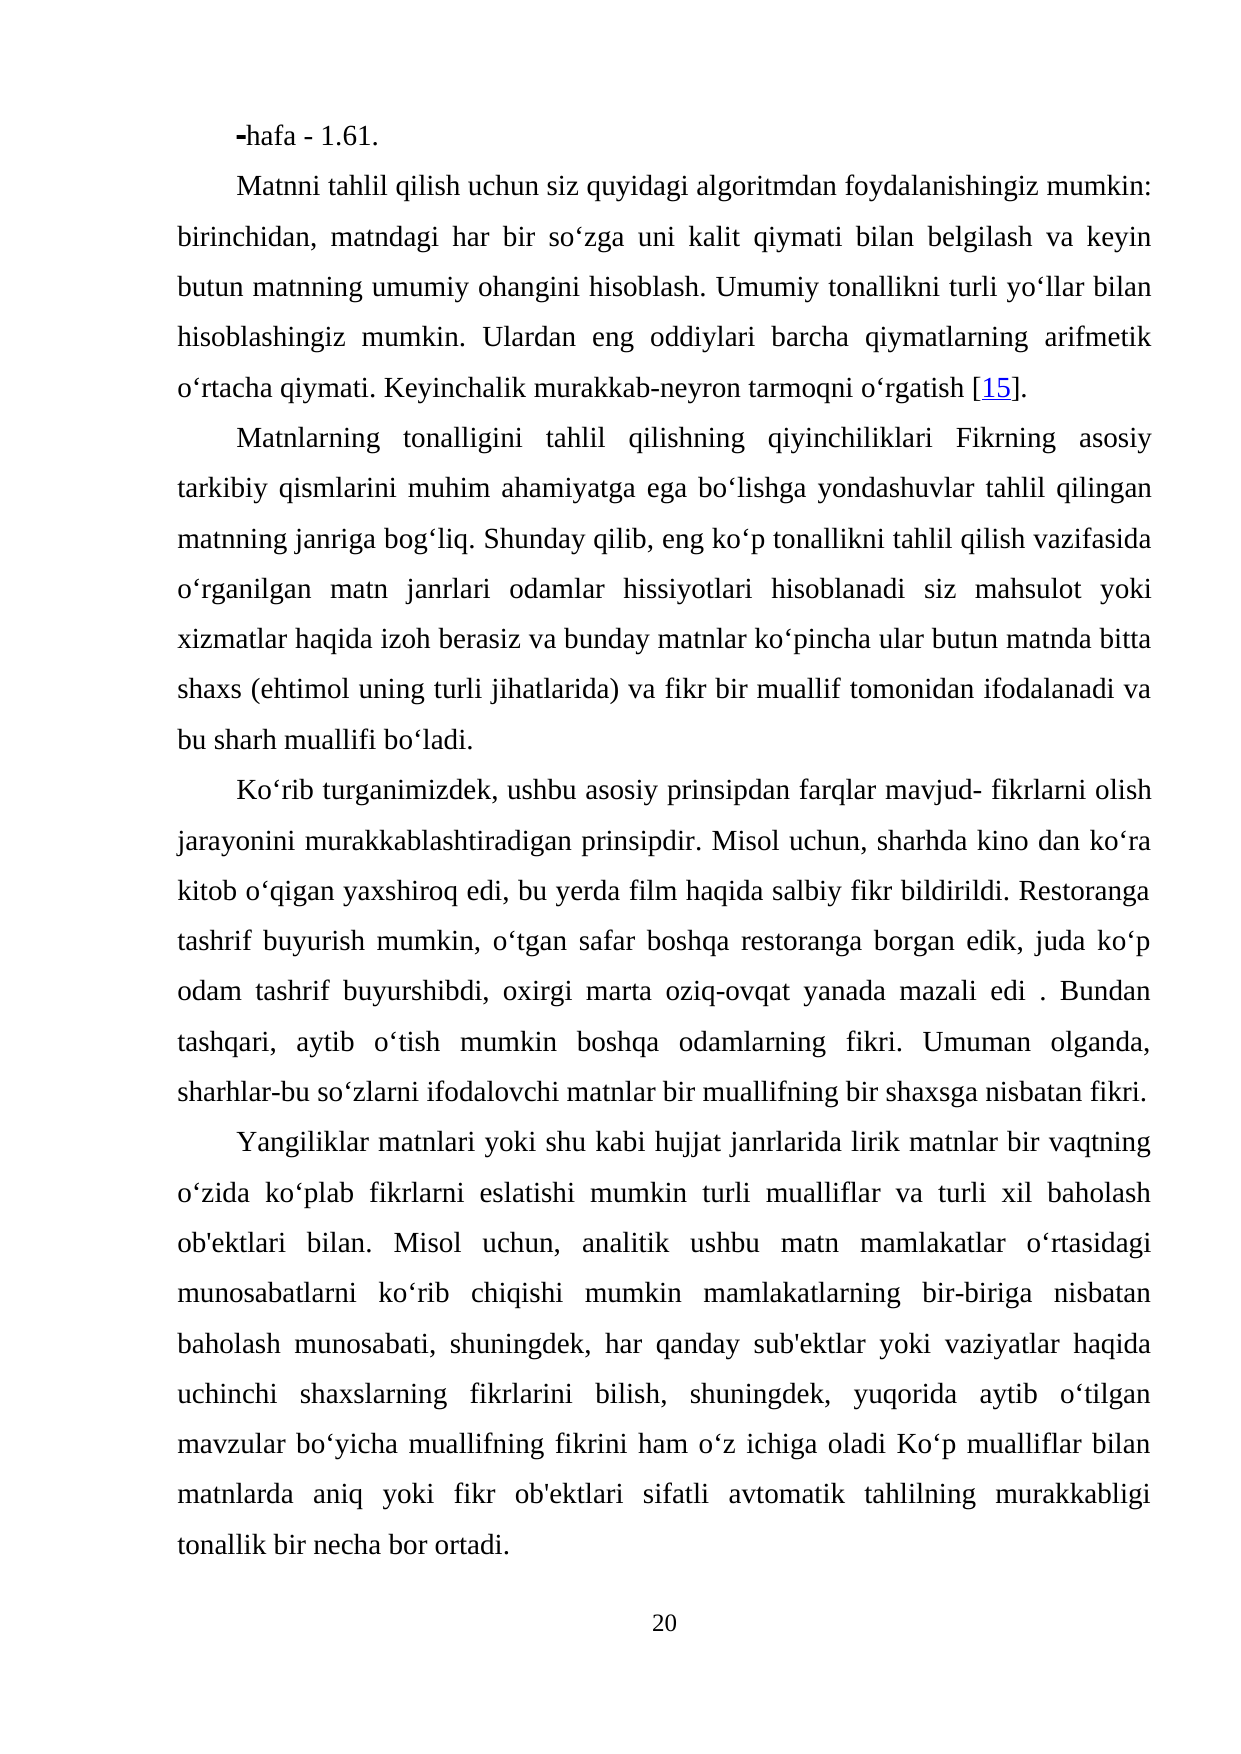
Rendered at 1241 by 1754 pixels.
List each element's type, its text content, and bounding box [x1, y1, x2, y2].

list hafa - 1.61. [177, 118, 1152, 152]
text Matnlarning tonalligini tahlil qilishning qiyinchiliklari Fikrning asosiy tarkibiy qismlarini muhim ahamiyatga ega bo‘lishga yondashuvlar tahlil qilingan matnning janriga bog‘liq. Shunday qilib, eng ko‘p tonallikni tahlil qilish vazifasida o‘rganilgan matn janrlari odamlar hissiyotlari hisoblanadi siz mahsulot yoki xizmatlar haqida izoh berasiz va bunday matnlar ko‘pincha ular butun matnda bitta shaxs (ehtimol uning turli jihatlarida) va fikr bir muallif tomonidan ifodalanadi va bu sharh muallifi bo‘ladi. [177, 420, 1152, 756]
text Ko‘rib turganimizdek, ushbu asosiy prinsipdan farqlar mavjud- fikrlarni olish jarayonini murakkablashtiradigan prinsipdir. Misol uchun, sharhda kino dan ko‘ra kitob o‘qigan yaxshiroq edi, bu yerda film haqida salbiy fikr bildirildi. Restoranga tashrif buyurish mumkin, o‘tgan safar boshqa restoranga borgan edik, juda ko‘p odam tashrif buyurshibdi, oxirgi marta oziq-ovqat yanada mazali edi . Bundan tashqari, aytib o‘tish mumkin boshqa odamlarning fikri. Umuman olganda, sharhlar-bu so‘zlarni ifodalovchi matnlar bir muallifning bir shaxsga nisbatan fikri. [177, 772, 1152, 1108]
text Matnni tahlil qilish uchun siz quyidagi algoritmdan foydalanishingiz mumkin: birinchidan, matndagi har bir so‘zga uni kalit qiymati bilan belgilash va keyin butun matnning umumiy ohangini hisoblash. Umumiy tonallikni turli yo‘llar bilan hisoblashingiz mumkin. Ulardan eng oddiylari barcha qiymatlarning arifmetik o‘rtacha qiymati. Keyinchalik murakkab-neyron tarmoqni o‘rgatish [15]. [177, 168, 1152, 403]
text Yangiliklar matnlari yoki shu kabi hujjat janrlarida lirik matnlar bir vaqtning o‘zida ko‘plab fikrlarni eslatishi mumkin turli mualliflar va turli xil baholash ob'ektlari bilan. Misol uchun, analitik ushbu matn mamlakatlar o‘rtasidagi munosabatlarni ko‘rib chiqishi mumkin mamlakatlarning bir-biriga nisbatan baholash munosabati, shuningdek, har qanday sub'ektlar yoki vaziyatlar haqida uchinchi shaxslarning fikrlarini bilish, shuningdek, yuqorida aytib o‘tilgan mavzular bo‘yicha muallifning fikrini ham o‘z ichiga oladi Ko‘p mualliflar bilan matnlarda aniq yoki fikr ob'ektlari sifatli avtomatik tahlilning murakkabligi tonallik bir necha bor ortadi. [177, 1124, 1152, 1561]
